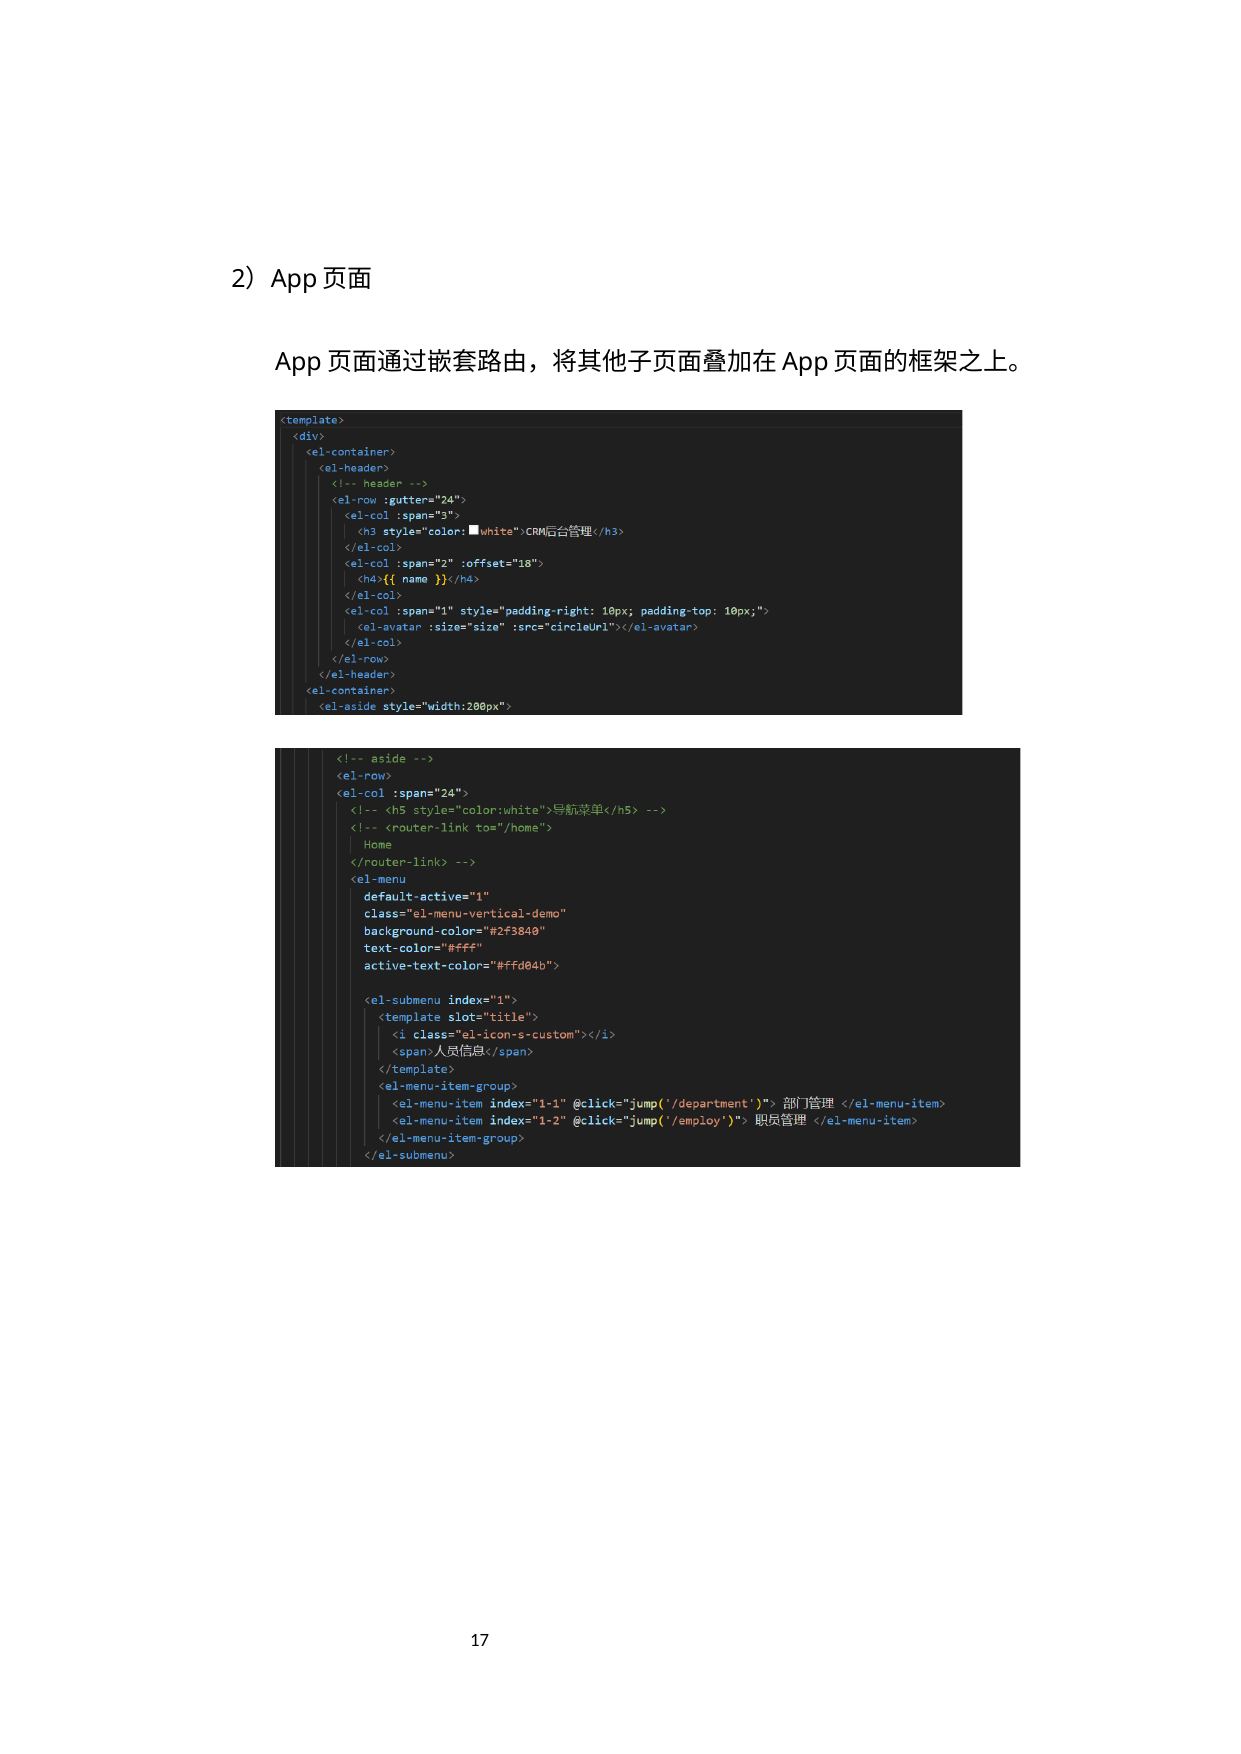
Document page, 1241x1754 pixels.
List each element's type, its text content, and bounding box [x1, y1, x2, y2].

list App页面通过嵌套路由，将其他子页面叠加在App页面的框架之上。 [231, 327, 1053, 392]
list App页面 [187, 244, 1053, 309]
picture [275, 748, 1021, 1167]
picture [275, 410, 963, 715]
